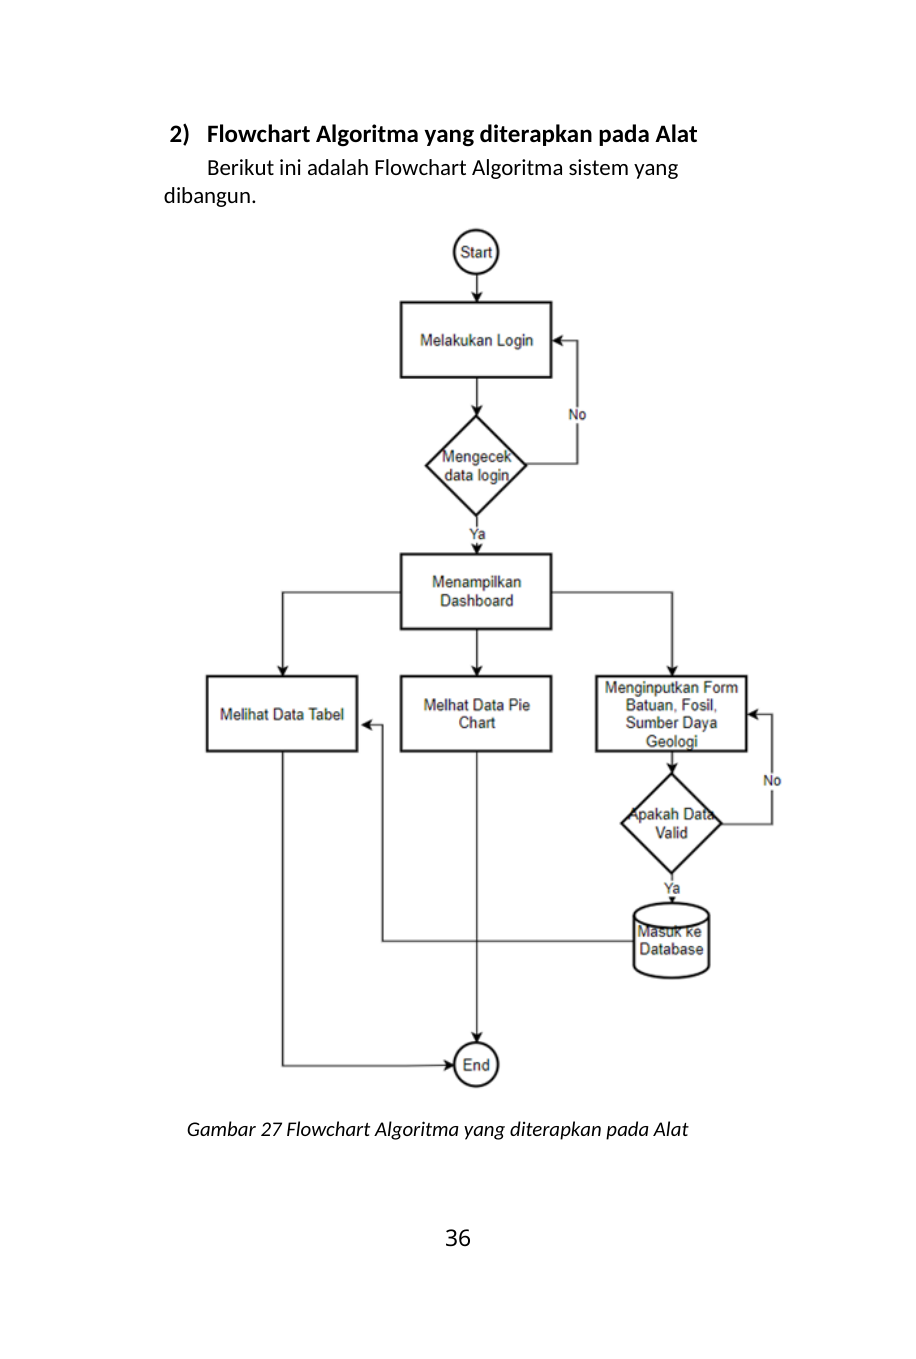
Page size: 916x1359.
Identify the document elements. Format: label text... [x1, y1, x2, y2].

text Berikut ini adalah Flowchart Algoritma sistem yang dibangun. [164, 153, 730, 209]
subtitle Flowchart Algoritma yang diterapkan pada Alat [169, 118, 730, 149]
text Gambar 27 Flowchart Algoritma yang diterapkan pada Alat [148, 1116, 730, 1141]
picture [192, 225, 797, 1100]
